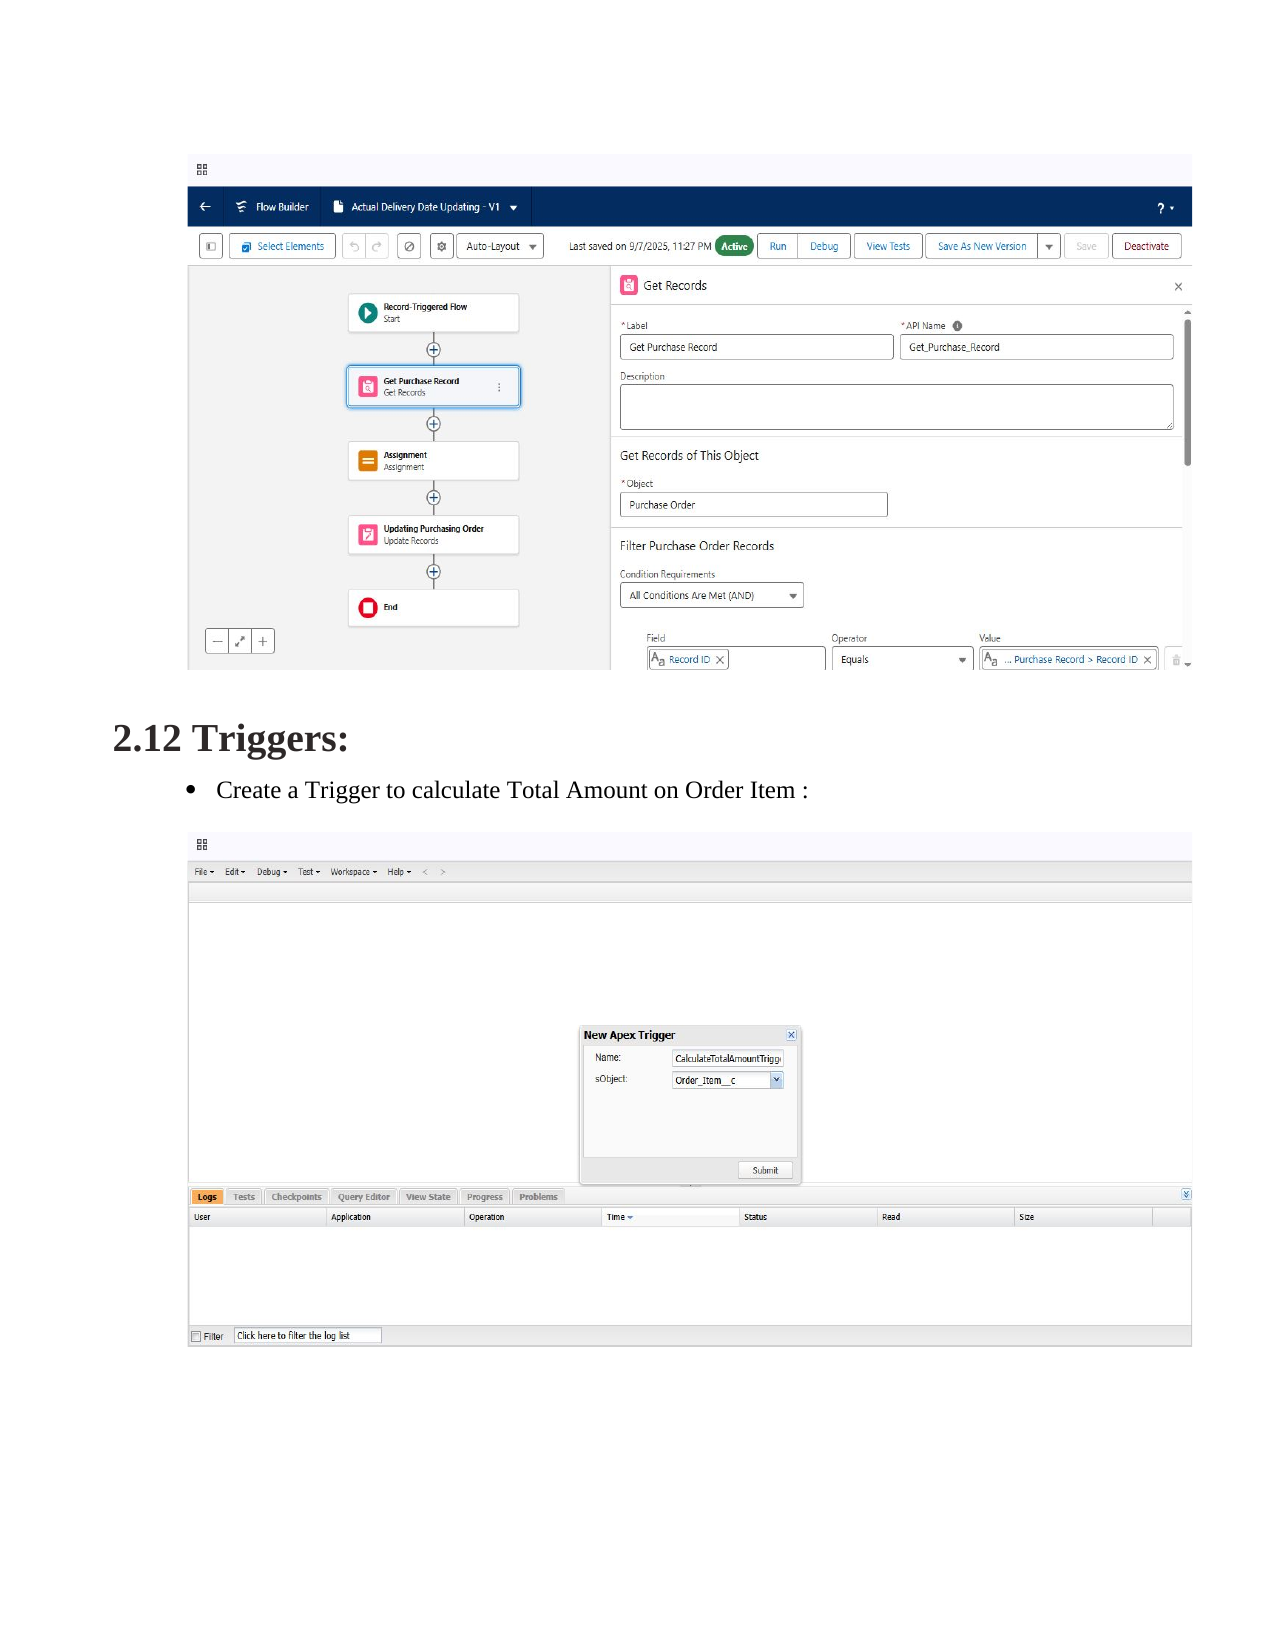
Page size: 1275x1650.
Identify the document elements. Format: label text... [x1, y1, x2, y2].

picture [187, 832, 1193, 1347]
picture [187, 154, 1193, 670]
list Create a Trigger to calculate Total Amount on Order Item : [186, 775, 1200, 804]
subtitle 2.12 Triggers: [112, 700, 1200, 760]
